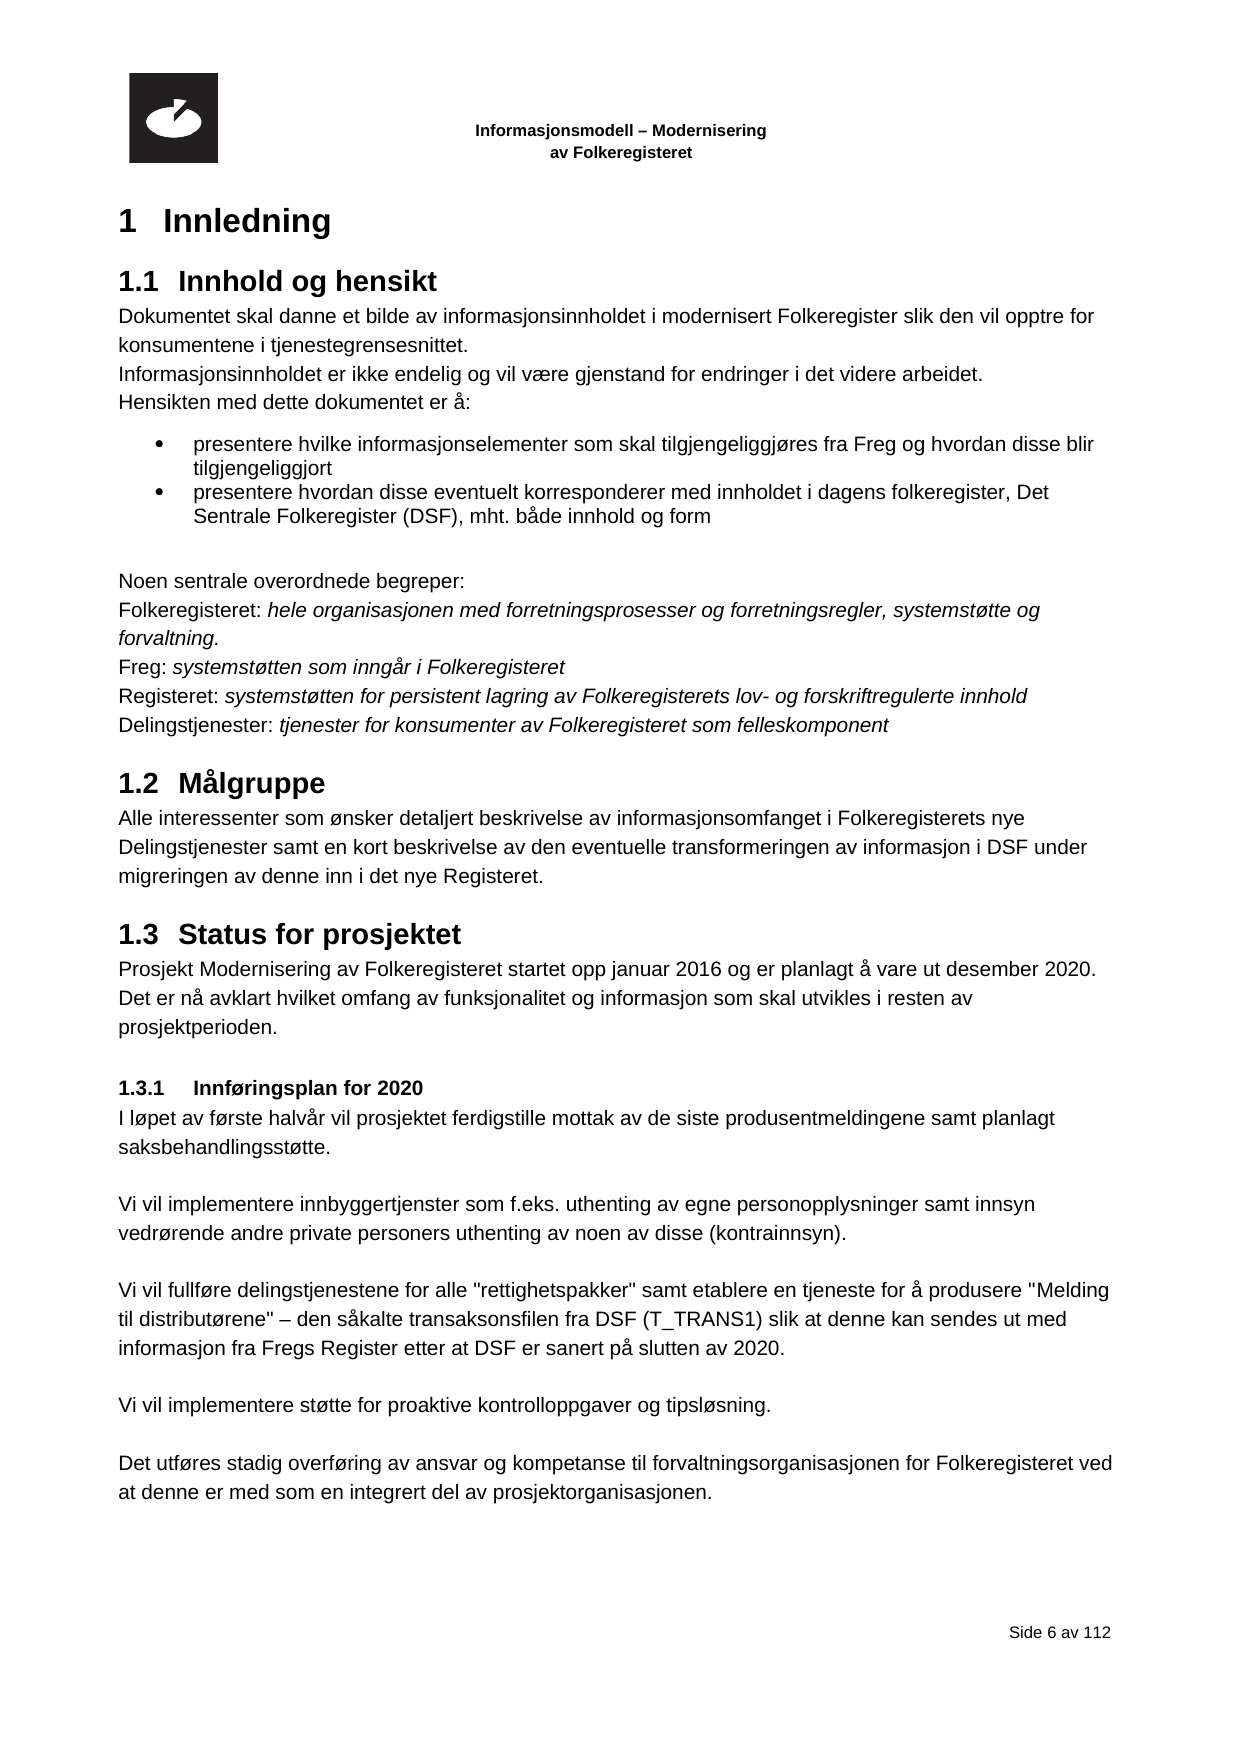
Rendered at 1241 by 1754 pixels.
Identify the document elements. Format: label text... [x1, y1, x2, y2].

text Delingstjenester: tjenester for konsumenter av Folkeregisteret som felleskomponent [118, 712, 1122, 736]
text Det utføres stadig overføring av ansvar og kompetanse til forvaltningsorganisasjonen for Folkeregisteret ved at denne er med som en integrert del av prosjektorganisasjonen. [118, 1451, 1122, 1503]
text Folkeregisteret: hele organisasjonen med forretningsprosesser og forretningsregler, systemstøtte og forvaltning. [118, 597, 1122, 650]
text Vi vil fullføre delingstjenestene for alle "rettighetspakker" samt etablere en tjeneste for å produsere "Melding til distributørene" – den såkalte transaksonsfilen fra DSF (T_TRANS1) slik at denne kan sendes ut med informasjon fra Fregs Register etter at DSF er sanert på slutten av 2020. [118, 1278, 1122, 1360]
subtitle Målgruppe [118, 766, 1122, 800]
text Freg: systemstøtten som inngår i Folkeregisteret [118, 655, 1122, 679]
subtitle Innføringsplan for 2020 [118, 1068, 1122, 1099]
text Informasjonsinnholdet er ikke endelig og vil være gjenstand for endringer i det videre arbeidet. [118, 361, 1122, 385]
text Prosjekt Modernisering av Folkeregisteret startet opp januar 2016 og er planlagt å vare ut desember 2020. Det er nå avklart hvilket omfang av funksjonalitet og informasjon som skal utvikles i resten av prosjektperioden. [118, 957, 1122, 1038]
subtitle Innhold og hensikt [118, 264, 1122, 298]
text Alle interessenter som ønsker detaljert beskrivelse av informasjonsomfanget i Folkeregisterets nye Delingstjenester samt en kort beskrivelse av den eventuelle transformeringen av informasjon i DSF under migreringen av denne inn i det nye Registeret. [118, 806, 1122, 887]
subtitle Status for prosjektet [118, 917, 1122, 951]
text Registeret: systemstøtten for persistent lagring av Folkeregisterets lov- og forskriftregulerte innhold [118, 684, 1122, 708]
picture [129, 73, 218, 163]
text Vi vil implementere innbyggertjenster som f.eks. uthenting av egne personopplysninger samt innsyn vedrørende andre private personers uthenting av noen av disse (kontrainnsyn). [118, 1192, 1122, 1245]
list presentere hvilke informasjonselementer som skal tilgjengeliggjøres fra Freg og hvordan disse blir tilgjengeliggjort [156, 431, 1122, 479]
subtitle Innledning [118, 201, 1122, 239]
text Vi vil implementere støtte for proaktive kontrolloppgaver og tipsløsning. [118, 1393, 1122, 1417]
text Dokumentet skal danne et bilde av informasjonsinnholdet i modernisert Folkeregister slik den vil opptre for konsumentene i tjenestegrensesnittet. [118, 304, 1122, 357]
text I løpet av første halvår vil prosjektet ferdigstille mottak av de siste produsentmeldingene samt planlagt saksbehandlingsstøtte. [118, 1106, 1122, 1158]
text Hensikten med dette dokumentet er å: [118, 390, 1122, 414]
text Noen sentrale overordnede begreper: [118, 569, 1122, 593]
list presentere hvordan disse eventuelt korresponderer med innholdet i dagens folkeregister, Det Sentrale Folkeregister (DSF), mht. både innhold og form [156, 479, 1122, 527]
